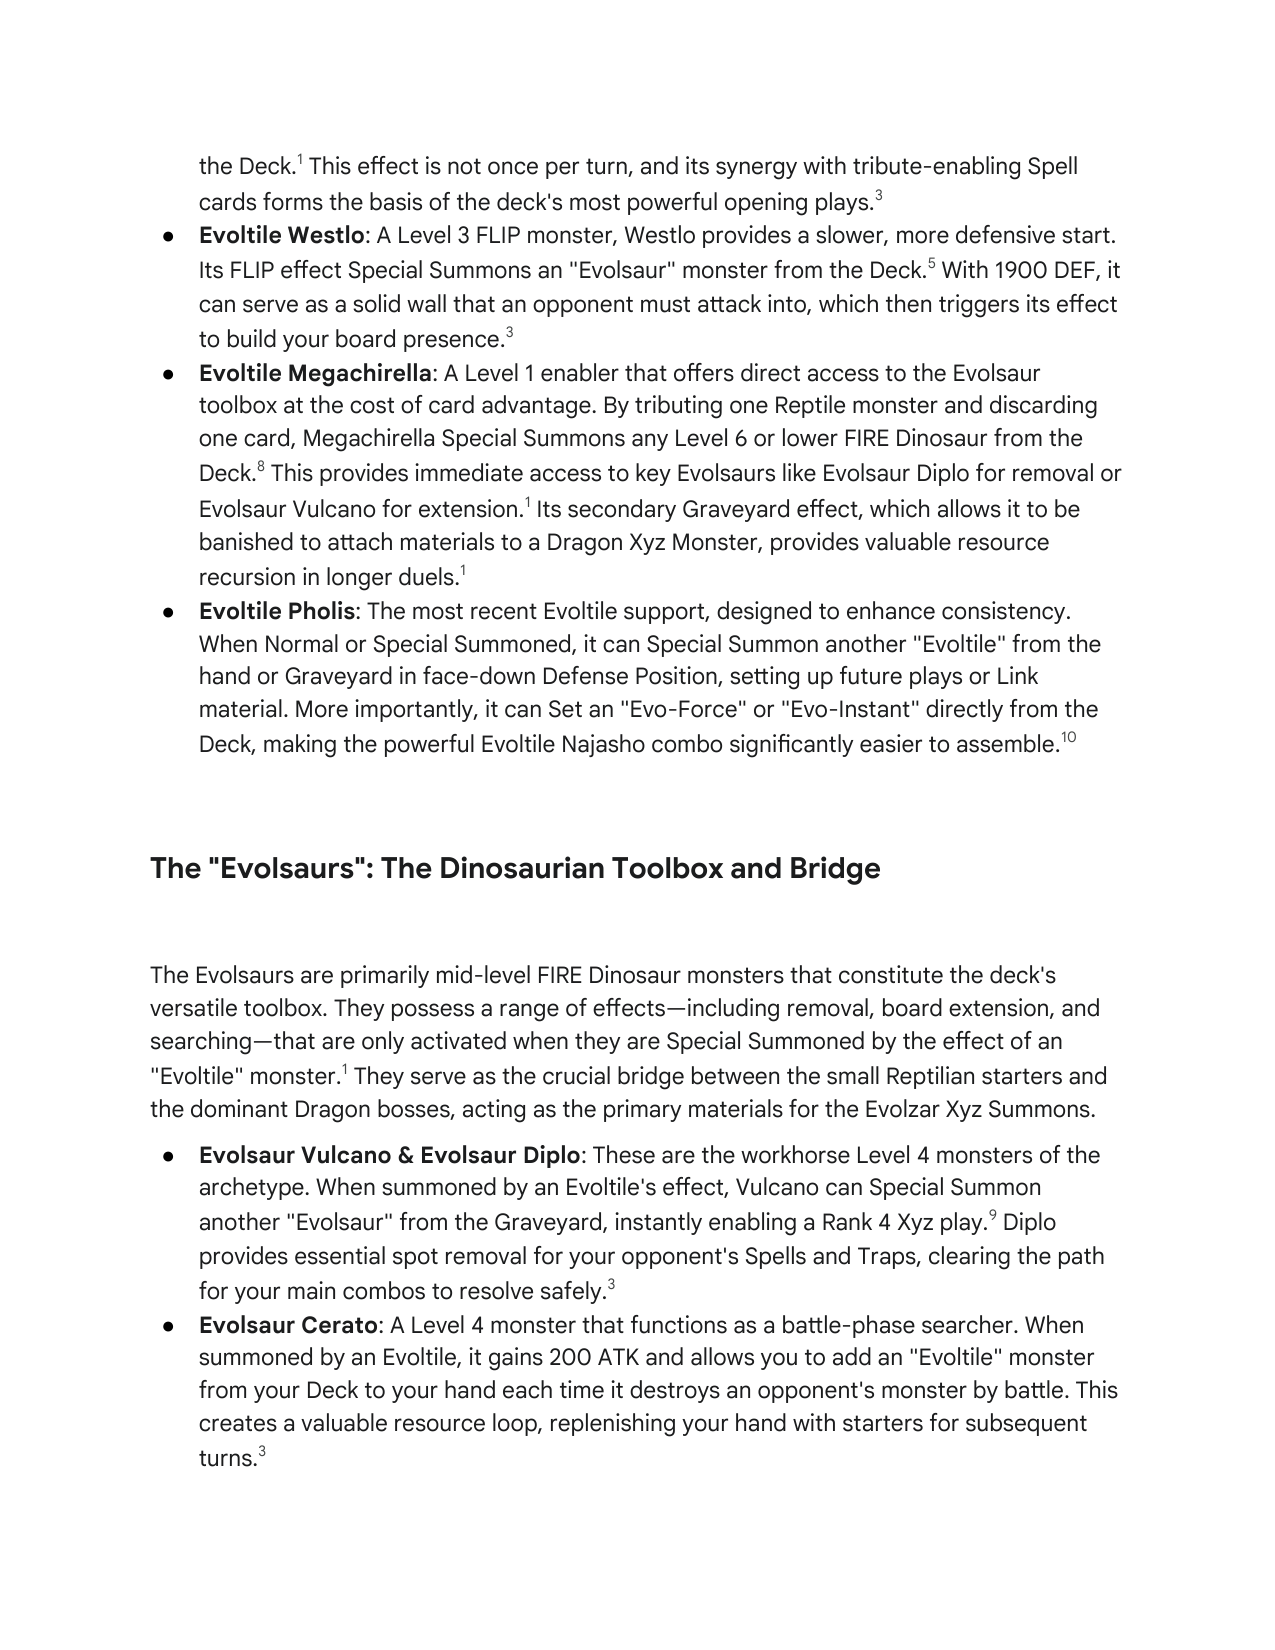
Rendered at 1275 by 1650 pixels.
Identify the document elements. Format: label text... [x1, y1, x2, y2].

list Evoltile Pholis: The most recent Evoltile support, designed to enhance consistency. When Normal or Special Summoned, it can Special Summon another "Evoltile" from the hand or Graveyard in face-down Defense Position, setting up future plays or Link material. More importantly, it can Set an "Evo-Force" or "Evo-Instant" directly from the Deck, making the powerful Evoltile Najasho combo significantly easier to assemble.10 [161, 597, 1125, 760]
text The Evolsaurs are primarily mid-level FIRE Dinosaur monsters that constitute the deck's versatile toolbox. They possess a range of effects—including removal, board extension, and searching—that are only activated when they are Special Summoned by the effect of an "Evoltile" monster.1 They serve as the crucial bridge between the small Reptilian starters and the dominant Dragon bosses, acting as the primary materials for the Evolzar Xyz Summons. [150, 962, 1125, 1124]
subtitle The "Evolsaurs": The Dinosaurian Toolbox and Bridge [150, 850, 1125, 886]
list Evoltile Westlo: A Level 3 FLIP monster, Westlo provides a slower, more defensive start. Its FLIP effect Special Summons an "Evolsaur" monster from the Deck.5 With 1900 DEF, it can serve as a solid wall that an opponent must attack into, which then triggers its effect to build your board presence.3 [161, 221, 1125, 354]
list Evolsaur Cerato: A Level 4 monster that functions as a battle-phase searcher. When summoned by an Evoltile, it gains 200 ATK and allows you to add an "Evoltile" monster from your Deck to your hand each time it destroys an opponent's monster by battle. This creates a valuable resource loop, replenishing your hand with starters for subsequent turns.3 [161, 1311, 1125, 1473]
list Evolsaur Vulcano & Evolsaur Diplo: These are the workhorse Level 4 monsters of the archetype. When summoned by an Evoltile's effect, Vulcano can Special Summon another "Evolsaur" from the Graveyard, instantly enabling a Rank 4 Xyz play.9 Diplo provides essential spot removal for your opponent's Spells and Traps, clearing the path for your main combos to resolve safely.3 [161, 1141, 1125, 1306]
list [161, 150, 1125, 217]
list Evoltile Megachirella: A Level 1 enabler that offers direct access to the Evolsaur toolbox at the cost of card advantage. By tributing one Reptile monster and discarding one card, Megachirella Special Summons any Level 6 or lower FIRE Dinosaur from the Deck.8 This provides immediate access to key Evolsaurs like Evolsaur Diplo for removal or Evolsaur Vulcano for extension.1 Its secondary Graveyard effect, which allows it to be banished to attach materials to a Dragon Xyz Monster, provides valuable resource recursion in longer duels.1 [161, 359, 1125, 593]
